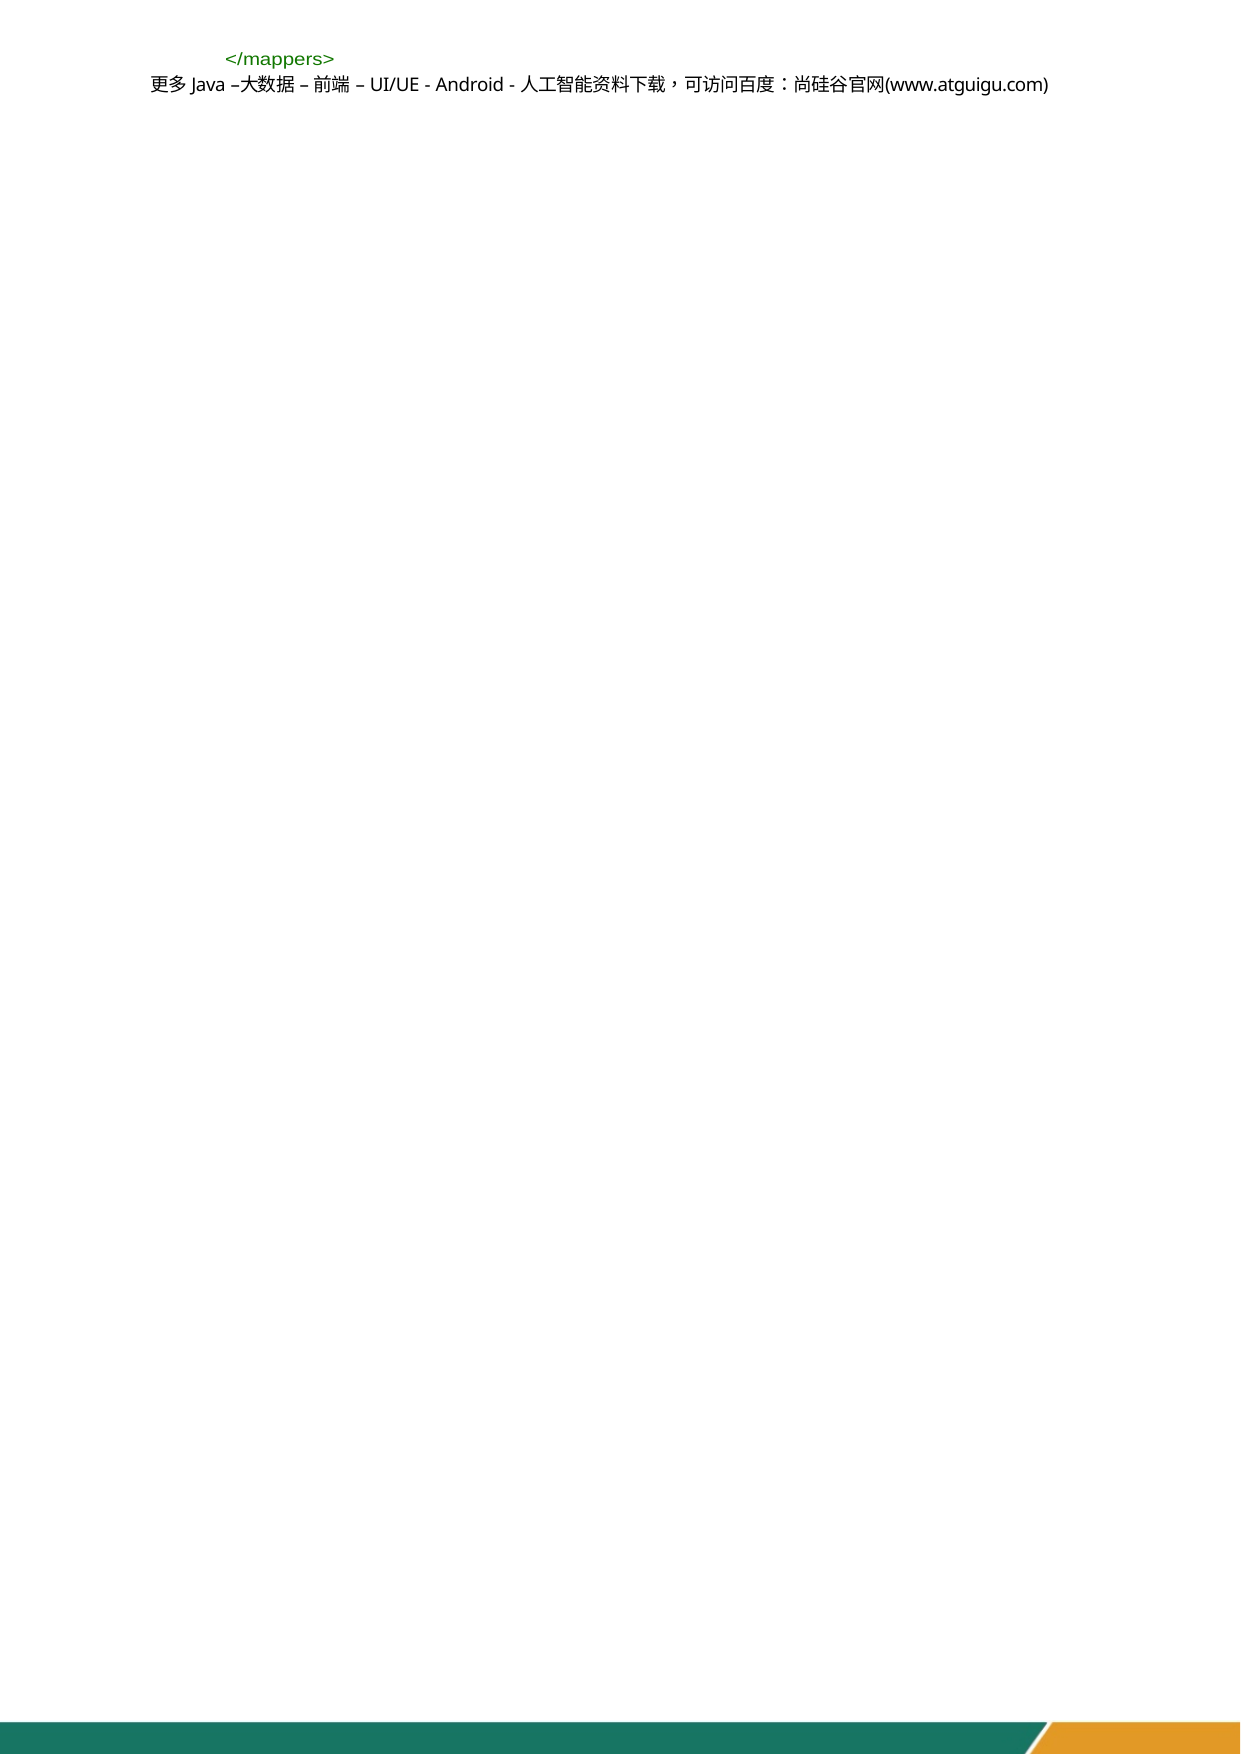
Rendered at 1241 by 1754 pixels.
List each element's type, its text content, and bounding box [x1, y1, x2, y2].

text </mappers> [225, 49, 1097, 69]
text 更多Java –大数据 – 前端 – UI/UE - Android - 人工智能资料下载，可访问百度：尚硅谷官网(www.atguigu.com) [150, 72, 1097, 96]
picture [0, 1720, 1241, 1754]
